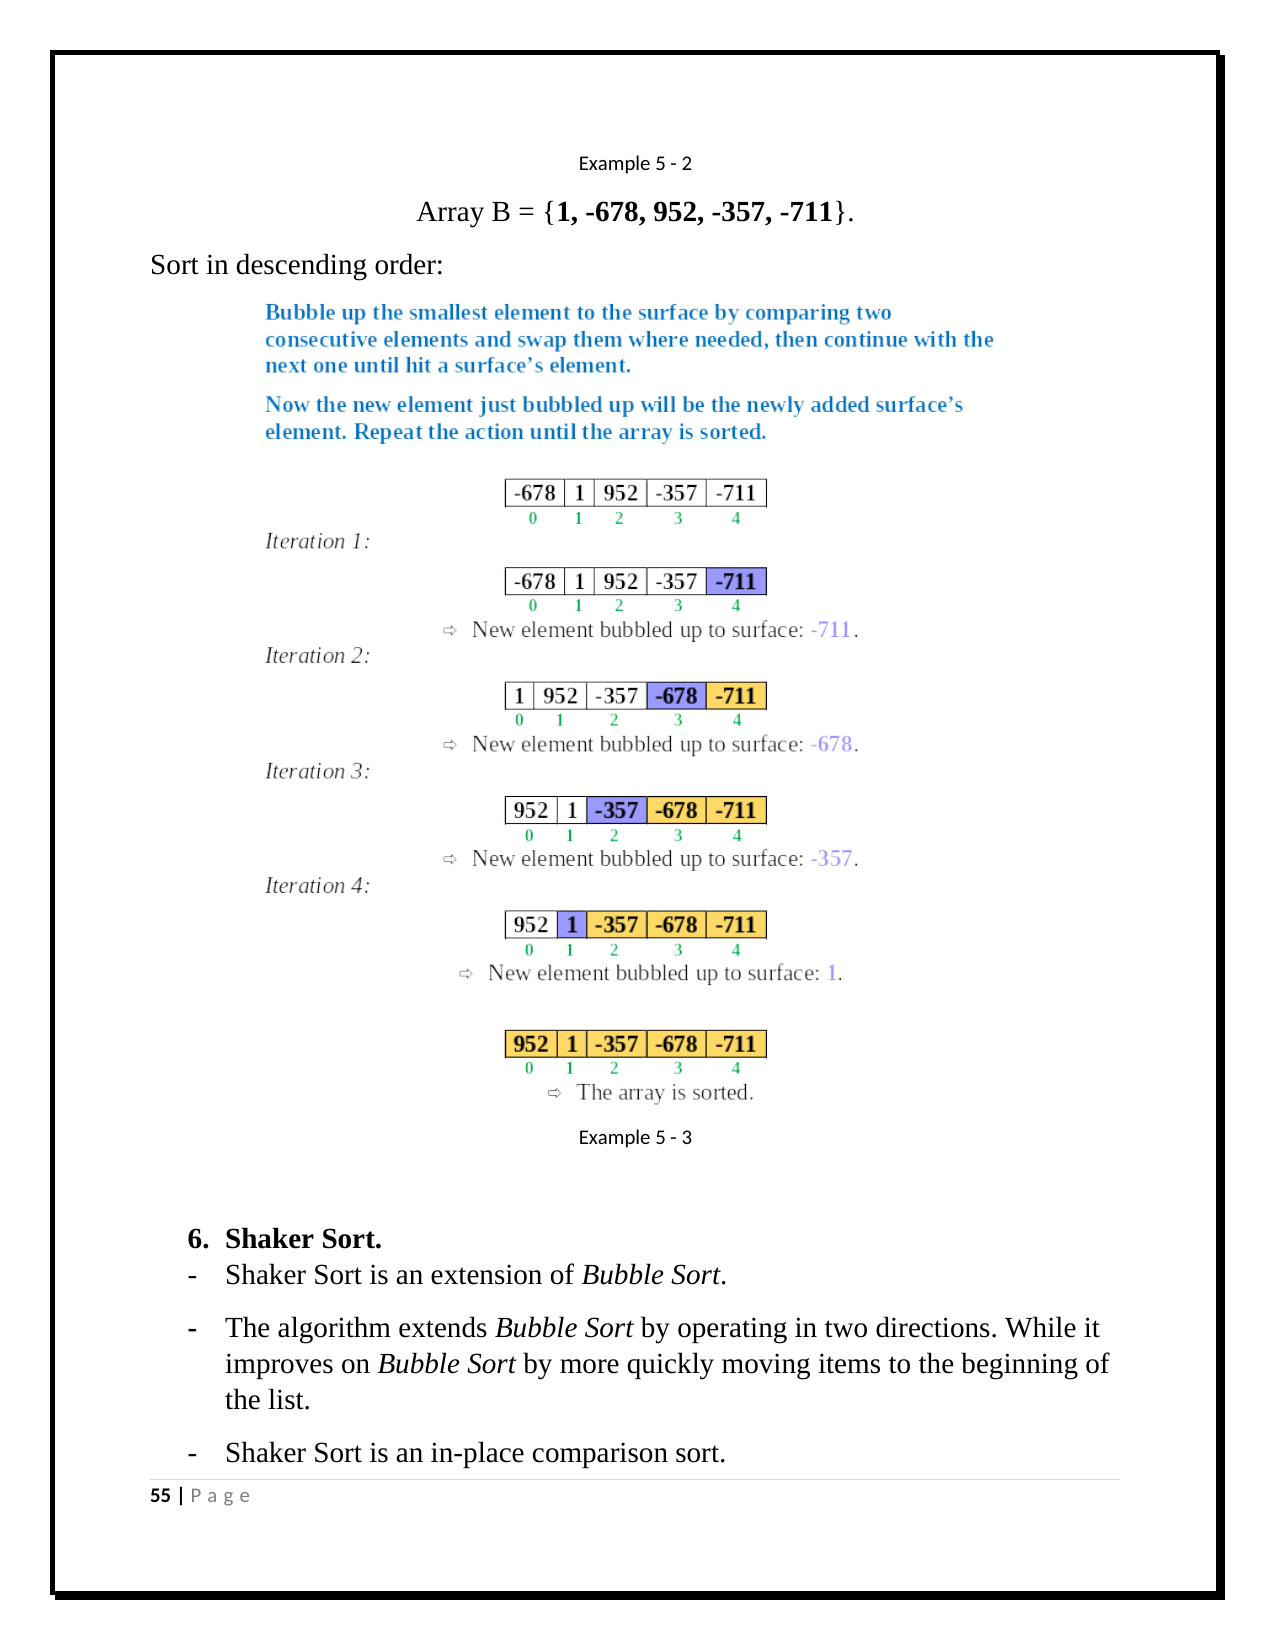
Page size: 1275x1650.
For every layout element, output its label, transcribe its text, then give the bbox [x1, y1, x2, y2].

list The algorithm extends Bubble Sort by operating in two directions. While it improves on Bubble Sort by more quickly moving items to the beginning of the list. [187, 1310, 1120, 1416]
list Shaker Sort is an extension of Bubble Sort. [187, 1257, 1120, 1290]
text Sort in descending order: [150, 247, 1120, 280]
text Example 5 - 2 [150, 150, 1120, 175]
subtitle Shaker Sort. [187, 1221, 1120, 1254]
text Example 5 - 3 [150, 1124, 1120, 1149]
text Array B = {1, -678, 952, -357, -711}. [150, 194, 1120, 228]
list Shaker Sort is an in-place comparison sort. [187, 1435, 1120, 1468]
